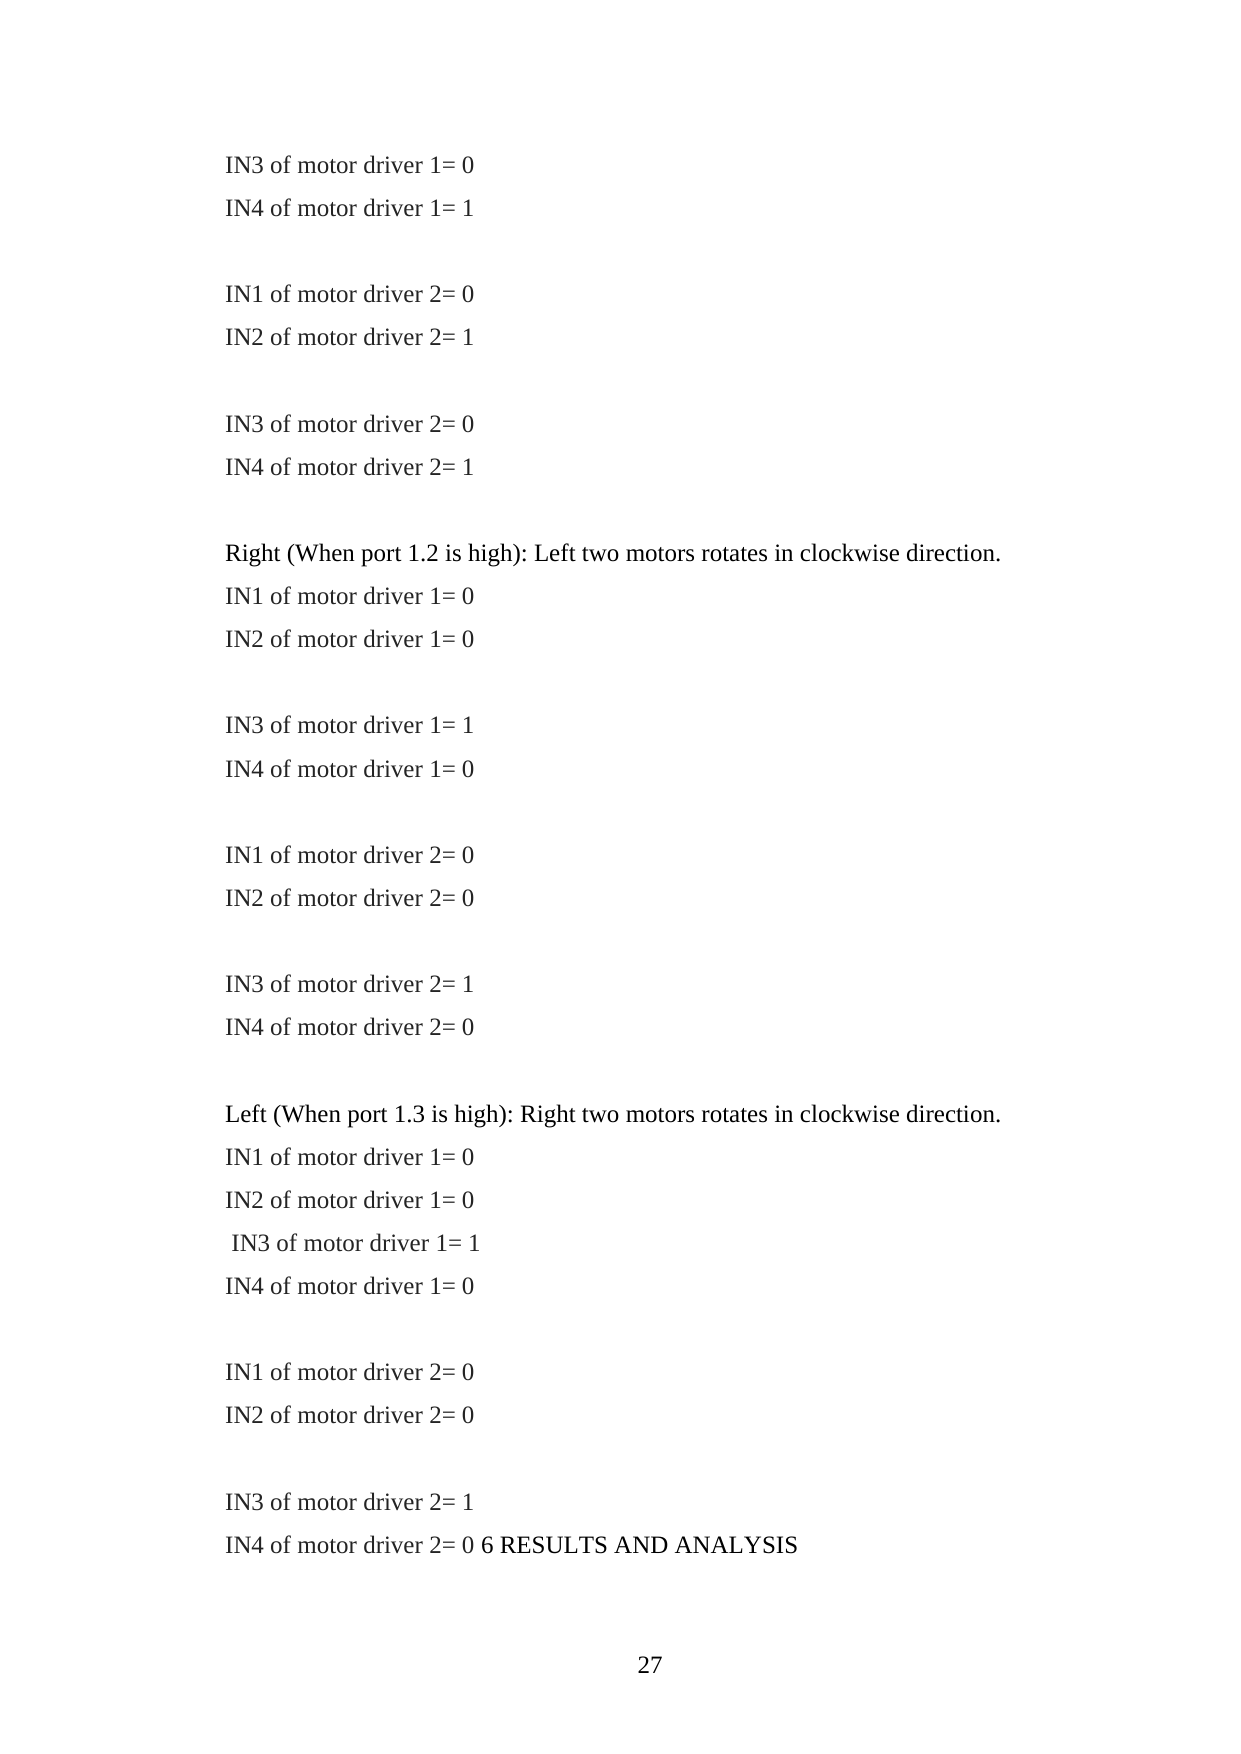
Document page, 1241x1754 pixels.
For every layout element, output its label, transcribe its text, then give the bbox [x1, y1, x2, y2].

text IN3 of motor driver 1= 1 IN4 of motor driver 1= 0 IN1 of motor driver 2= 0 IN2 of motor driver 2= 0 [225, 711, 1090, 912]
text IN1 of motor driver 1= 0 IN2 of motor driver 1= 0 [225, 1142, 1090, 1214]
text IN1 of motor driver 1= 0 IN2 of motor driver 1= 0 [225, 581, 1090, 653]
text IN3 of motor driver 2= 1 IN4 of motor driver 2= 0 6 RESULTS AND ANALYSIS [225, 1487, 1090, 1559]
text IN3 of motor driver 2= 0 IN4 of motor driver 2= 1 [225, 409, 1090, 481]
text IN3 of motor driver 1= 1 IN4 of motor driver 1= 0 IN1 of motor driver 2= 0 IN2 of motor driver 2= 0 [225, 1228, 1090, 1429]
text Right (When port 1.2 is high): Left two motors rotates in clockwise direction. [225, 538, 1090, 567]
text IN3 of motor driver 1= 0 IN4 of motor driver 1= 1 IN1 of motor driver 2= 0 IN2 of motor driver 2= 1 [225, 150, 1090, 351]
text IN3 of motor driver 2= 1 IN4 of motor driver 2= 0 [225, 969, 1090, 1041]
text Left (When port 1.3 is high): Right two motors rotates in clockwise direction. [225, 1099, 1090, 1127]
